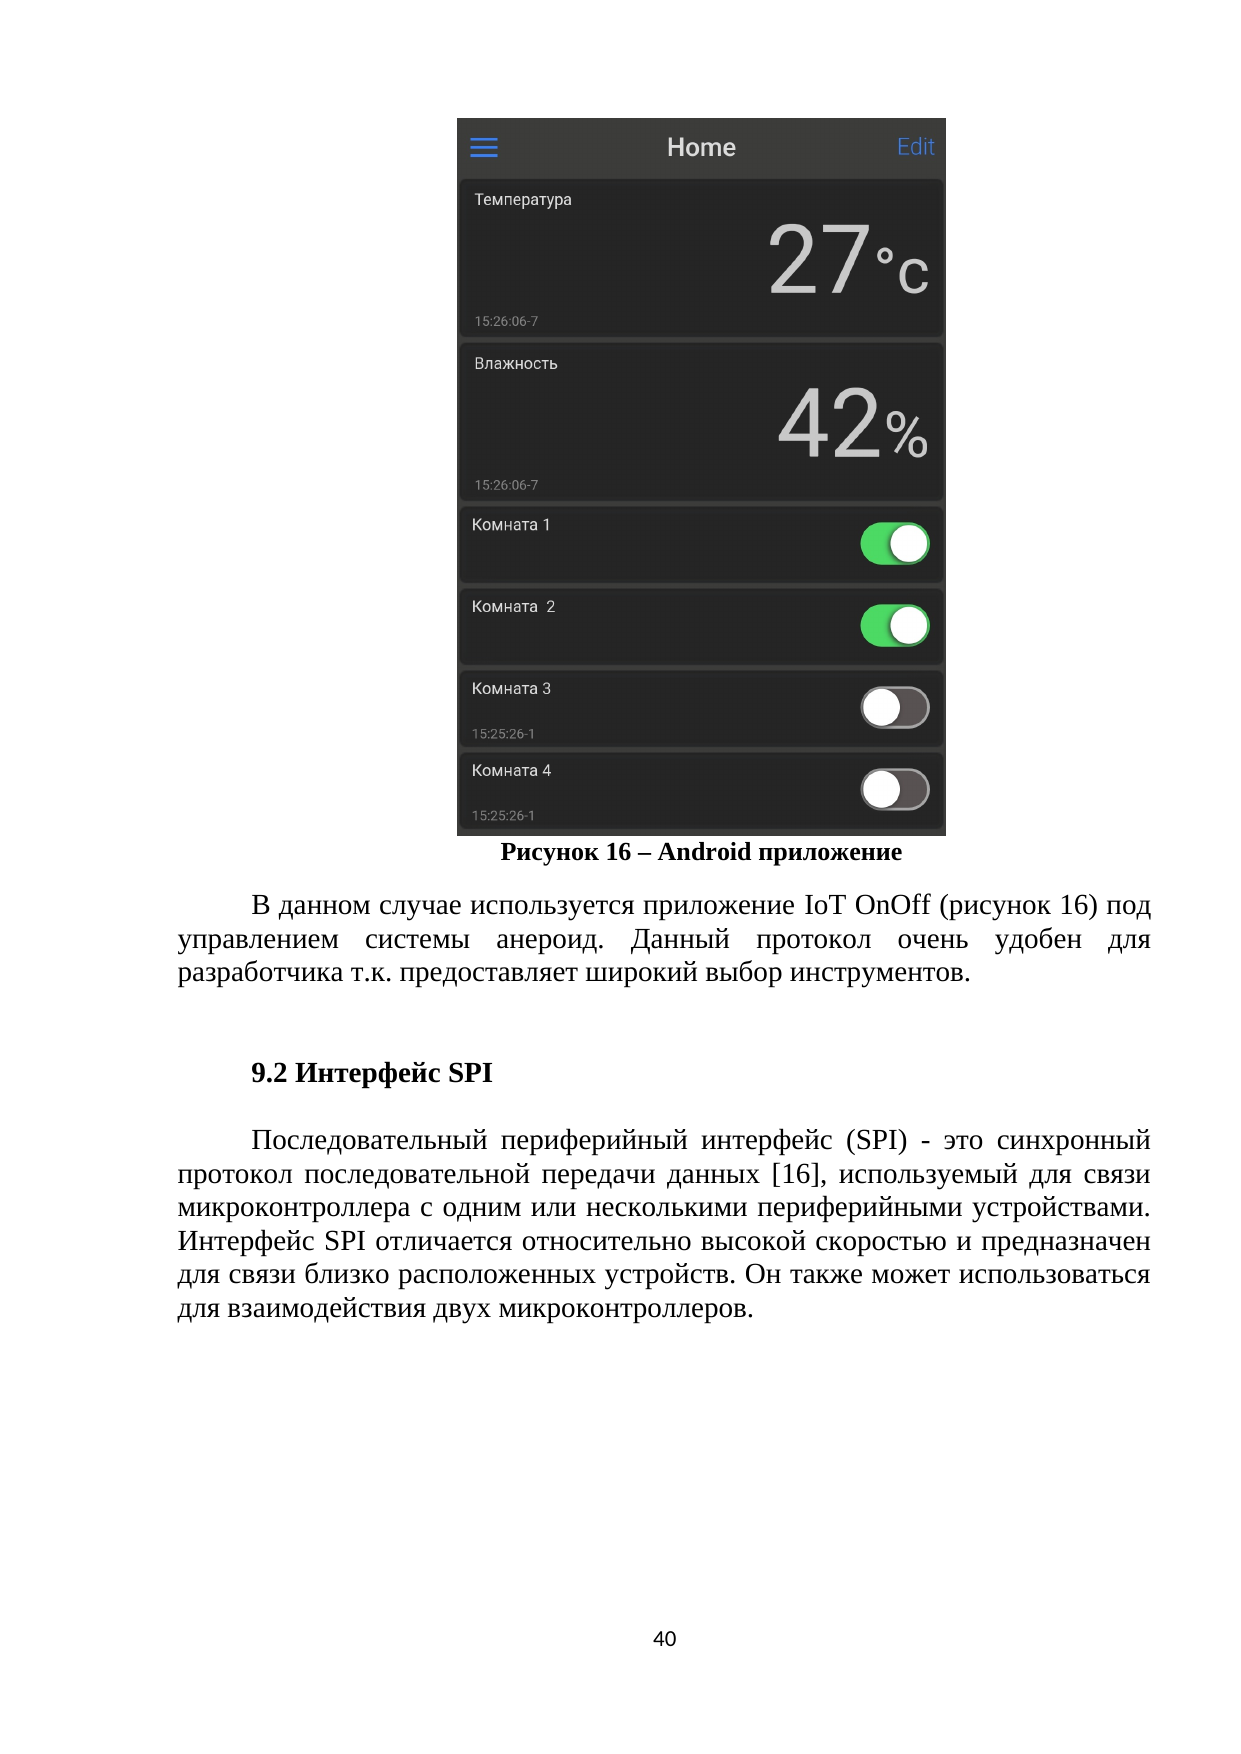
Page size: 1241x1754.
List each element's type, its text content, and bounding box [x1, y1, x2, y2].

text Рисунок 16 – Android приложение [177, 836, 1152, 866]
picture [457, 118, 946, 836]
text В данном случае используется приложение IoT OnOff (рисунок 16) под управлением системы анероид. Данный протокол очень удобен для разработчика т.к. предоставляет широкий выбор инструментов. [177, 887, 1152, 988]
subtitle 9.2 Интерфейс SPI [251, 1055, 1152, 1089]
text Последовательный периферийный интерфейс (SPI) - это синхронный протокол последовательной передачи данных [16], используемый для связи микроконтроллера с одним или несколькими периферийными устройствами. Интерфейс SPI отличается относительно высокой скоростью и предназначен для связи близко расположенных устройств. Он также может использоваться для взаимодействия двух микроконтроллеров. [177, 1122, 1152, 1323]
